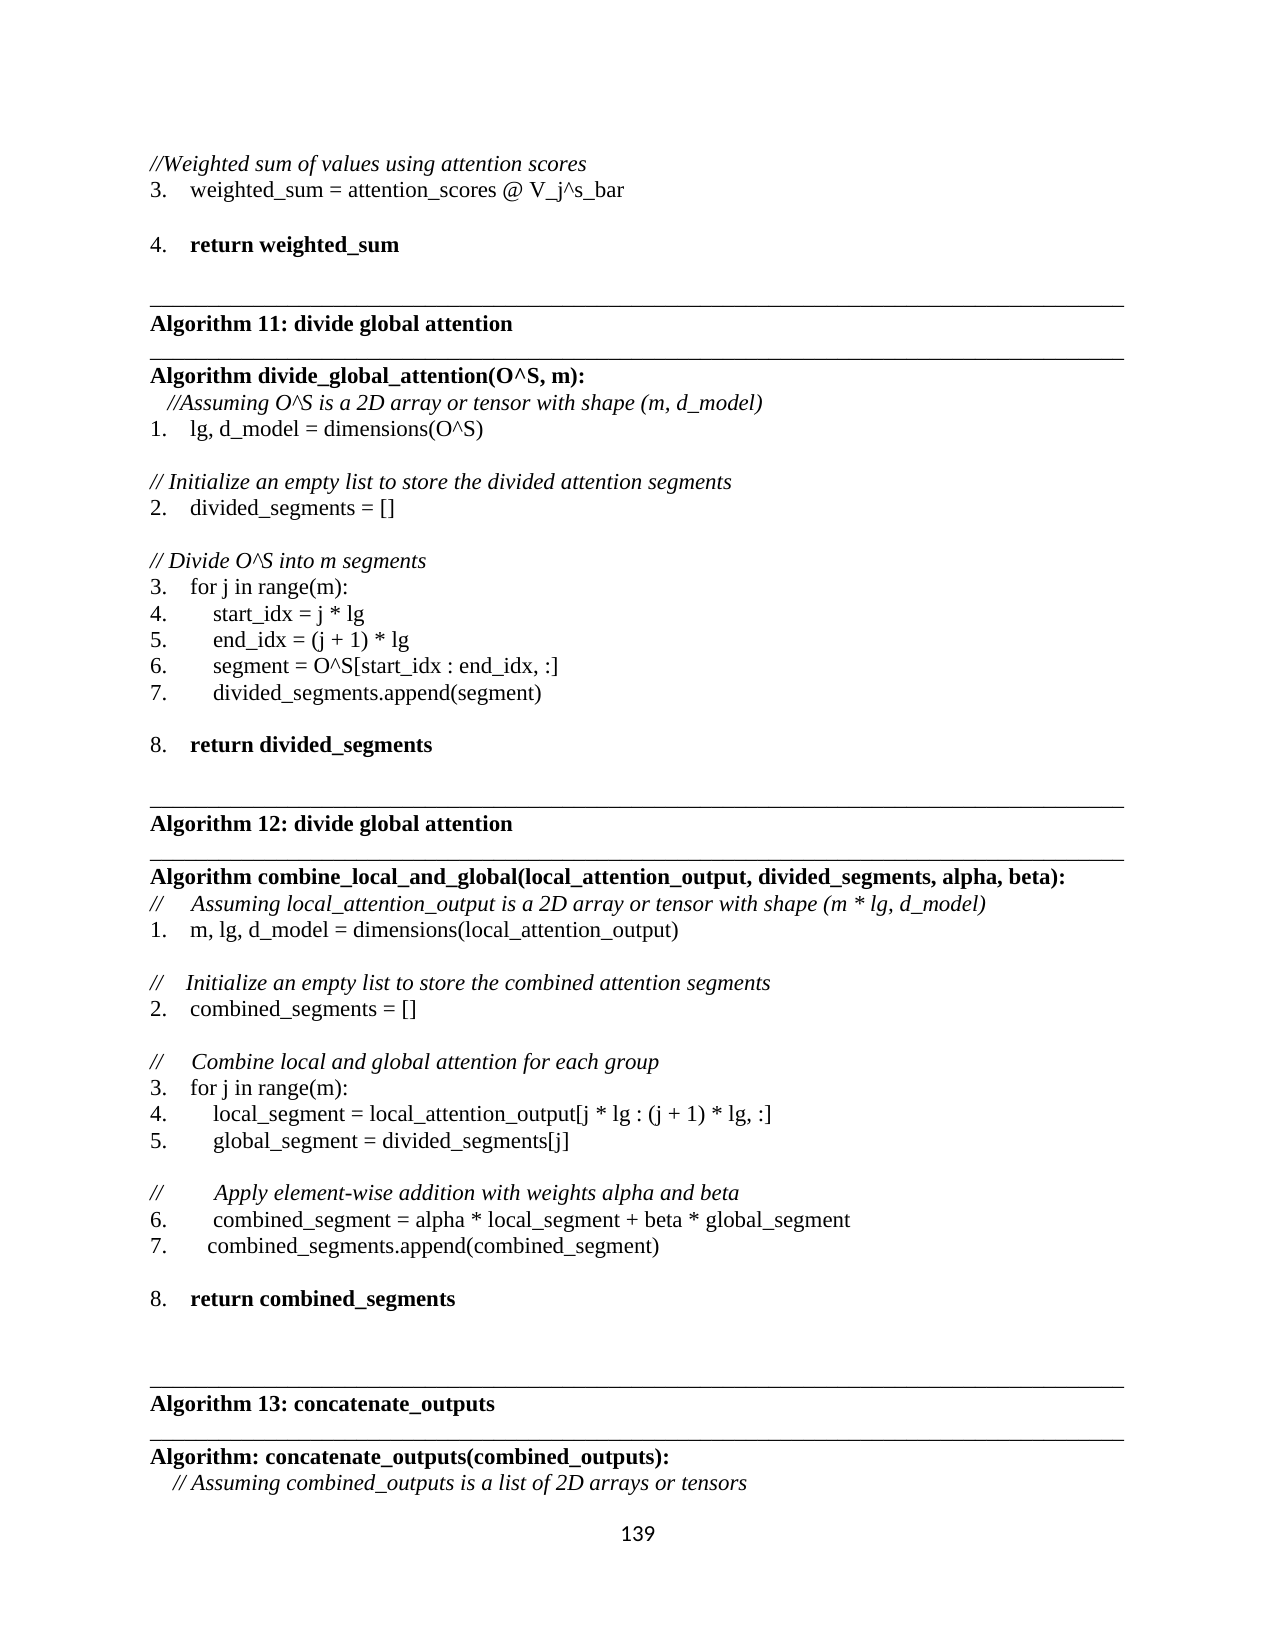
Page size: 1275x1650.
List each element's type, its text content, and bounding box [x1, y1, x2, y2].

text // Initialize an empty list to store the combined attention segments [150, 969, 1125, 995]
text 6. segment = O^S[start_idx : end_idx, :] [150, 652, 1125, 679]
text //Assuming O^S is a 2D array or tensor with shape (m, d_model) [150, 389, 1125, 415]
text // Combine local and global attention for each group [150, 1048, 1125, 1074]
text // Assuming combined_outputs is a list of 2D arrays or tensors [150, 1469, 1125, 1496]
text 5. end_idx = (j + 1) * lg [150, 626, 1125, 652]
text // Apply element-wise addition with weights alpha and beta [150, 1179, 1125, 1206]
text 4. return weighted_sum [150, 231, 1125, 257]
text _____________________________________________________________________________________ [150, 837, 1125, 863]
text 3. for j in range(m): [150, 573, 1125, 600]
text 3. weighted_sum = attention_scores @ V_j^s_bar [150, 176, 1125, 203]
text //Weighted sum of values using attention scores [150, 150, 1125, 176]
text 6. combined_segment = alpha * local_segment + beta * global_segment [150, 1206, 1125, 1232]
text _____________________________________________________________________________________ [150, 784, 1125, 811]
text 5. global_segment = divided_segments[j] [150, 1127, 1125, 1153]
text _____________________________________________________________________________________ [150, 1417, 1125, 1443]
text 7. combined_segments.append(combined_segment) [150, 1232, 1125, 1258]
text 2. divided_segments = [] [150, 494, 1125, 521]
text Algorithm: concatenate_outputs(combined_outputs): [150, 1443, 1125, 1469]
text 4. local_segment = local_attention_output[j * lg : (j + 1) * lg, :] [150, 1100, 1125, 1127]
text // Assuming local_attention_output is a 2D array or tensor with shape (m * lg, d_model) [150, 889, 1125, 916]
text // Initialize an empty list to store the divided attention segments [150, 468, 1125, 494]
text Algorithm divide_global_attention(O^S, m): [150, 362, 1125, 389]
text Algorithm combine_local_and_global(local_attention_output, divided_segments, alpha, beta): [150, 863, 1125, 889]
text _____________________________________________________________________________________ [150, 283, 1125, 310]
text 1. m, lg, d_model = dimensions(local_attention_output) [150, 916, 1125, 942]
text Algorithm 13: concatenate_outputs [150, 1390, 1125, 1417]
text 2. combined_segments = [] [150, 995, 1125, 1021]
text Algorithm 12: divide global attention [150, 811, 1125, 837]
text 8. return combined_segments [150, 1285, 1125, 1311]
text _____________________________________________________________________________________ [150, 1364, 1125, 1390]
text Algorithm 11: divide global attention [150, 310, 1125, 336]
text 8. return divided_segments [150, 731, 1125, 758]
text 1. lg, d_model = dimensions(O^S) [150, 415, 1125, 442]
text // Divide O^S into m segments [150, 547, 1125, 573]
text _____________________________________________________________________________________ [150, 336, 1125, 362]
text 7. divided_segments.append(segment) [150, 679, 1125, 705]
text 4. start_idx = j * lg [150, 600, 1125, 626]
text 3. for j in range(m): [150, 1074, 1125, 1100]
